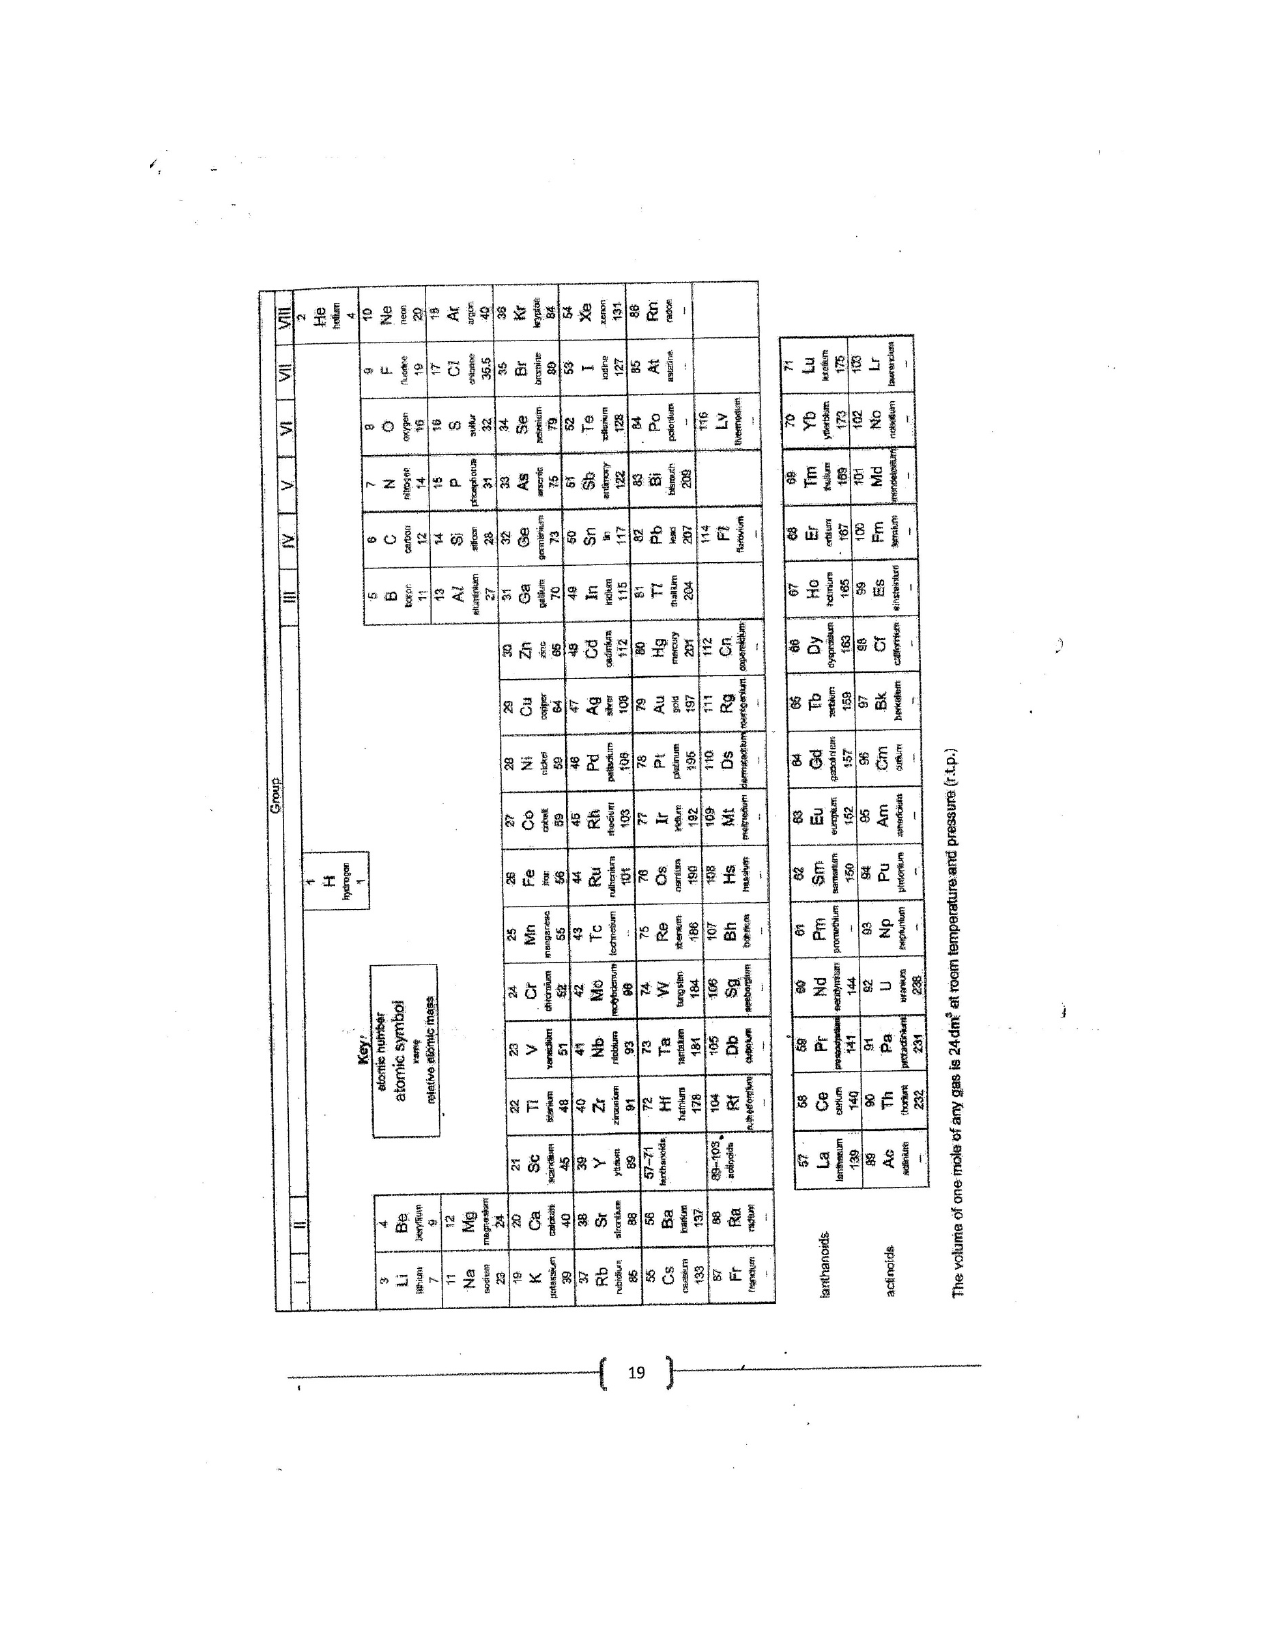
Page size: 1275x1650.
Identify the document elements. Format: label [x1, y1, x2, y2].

picture [150, 150, 1125, 1489]
